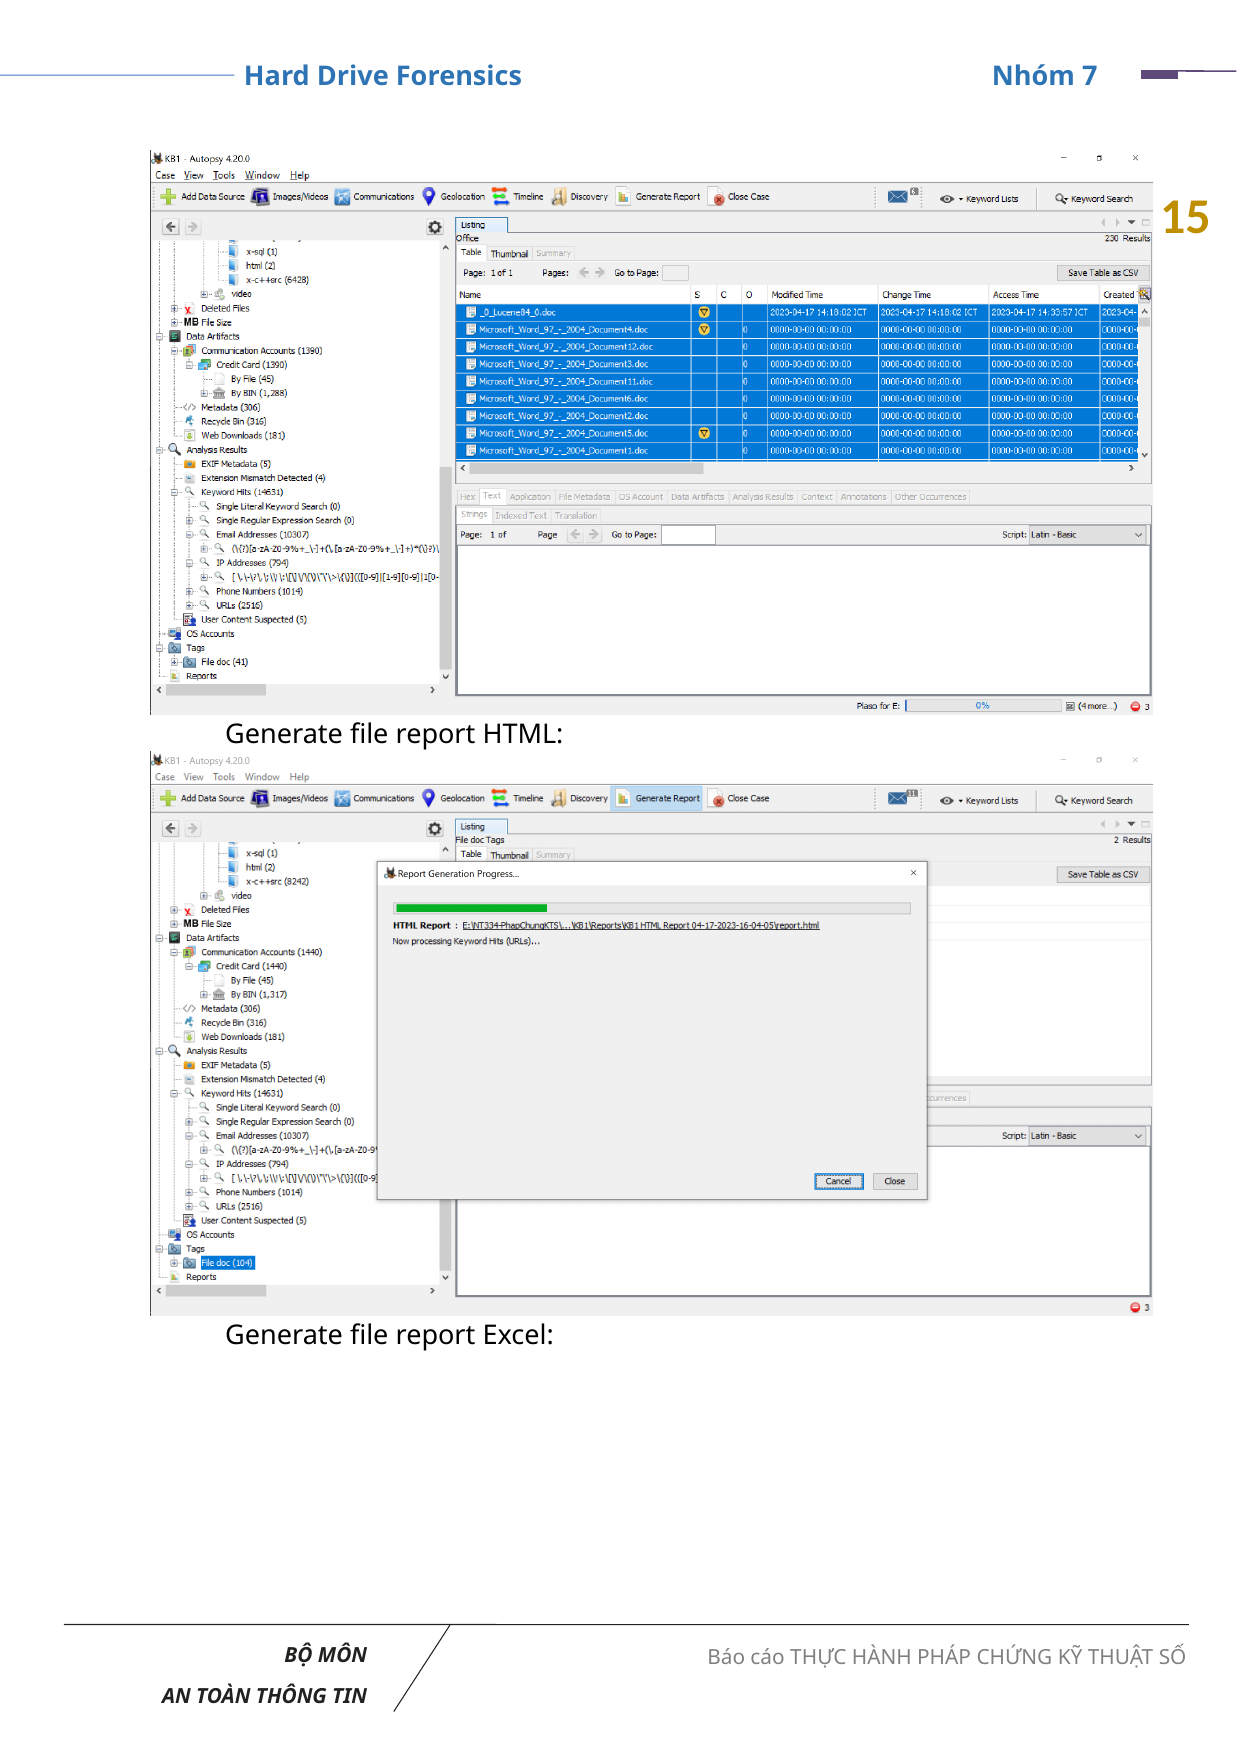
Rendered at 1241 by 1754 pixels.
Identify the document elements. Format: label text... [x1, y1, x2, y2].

picture [150, 751, 1154, 1316]
picture [150, 150, 1154, 715]
list Generate file report HTML: [225, 715, 1153, 751]
list Generate file report Excel: [225, 1316, 1153, 1352]
